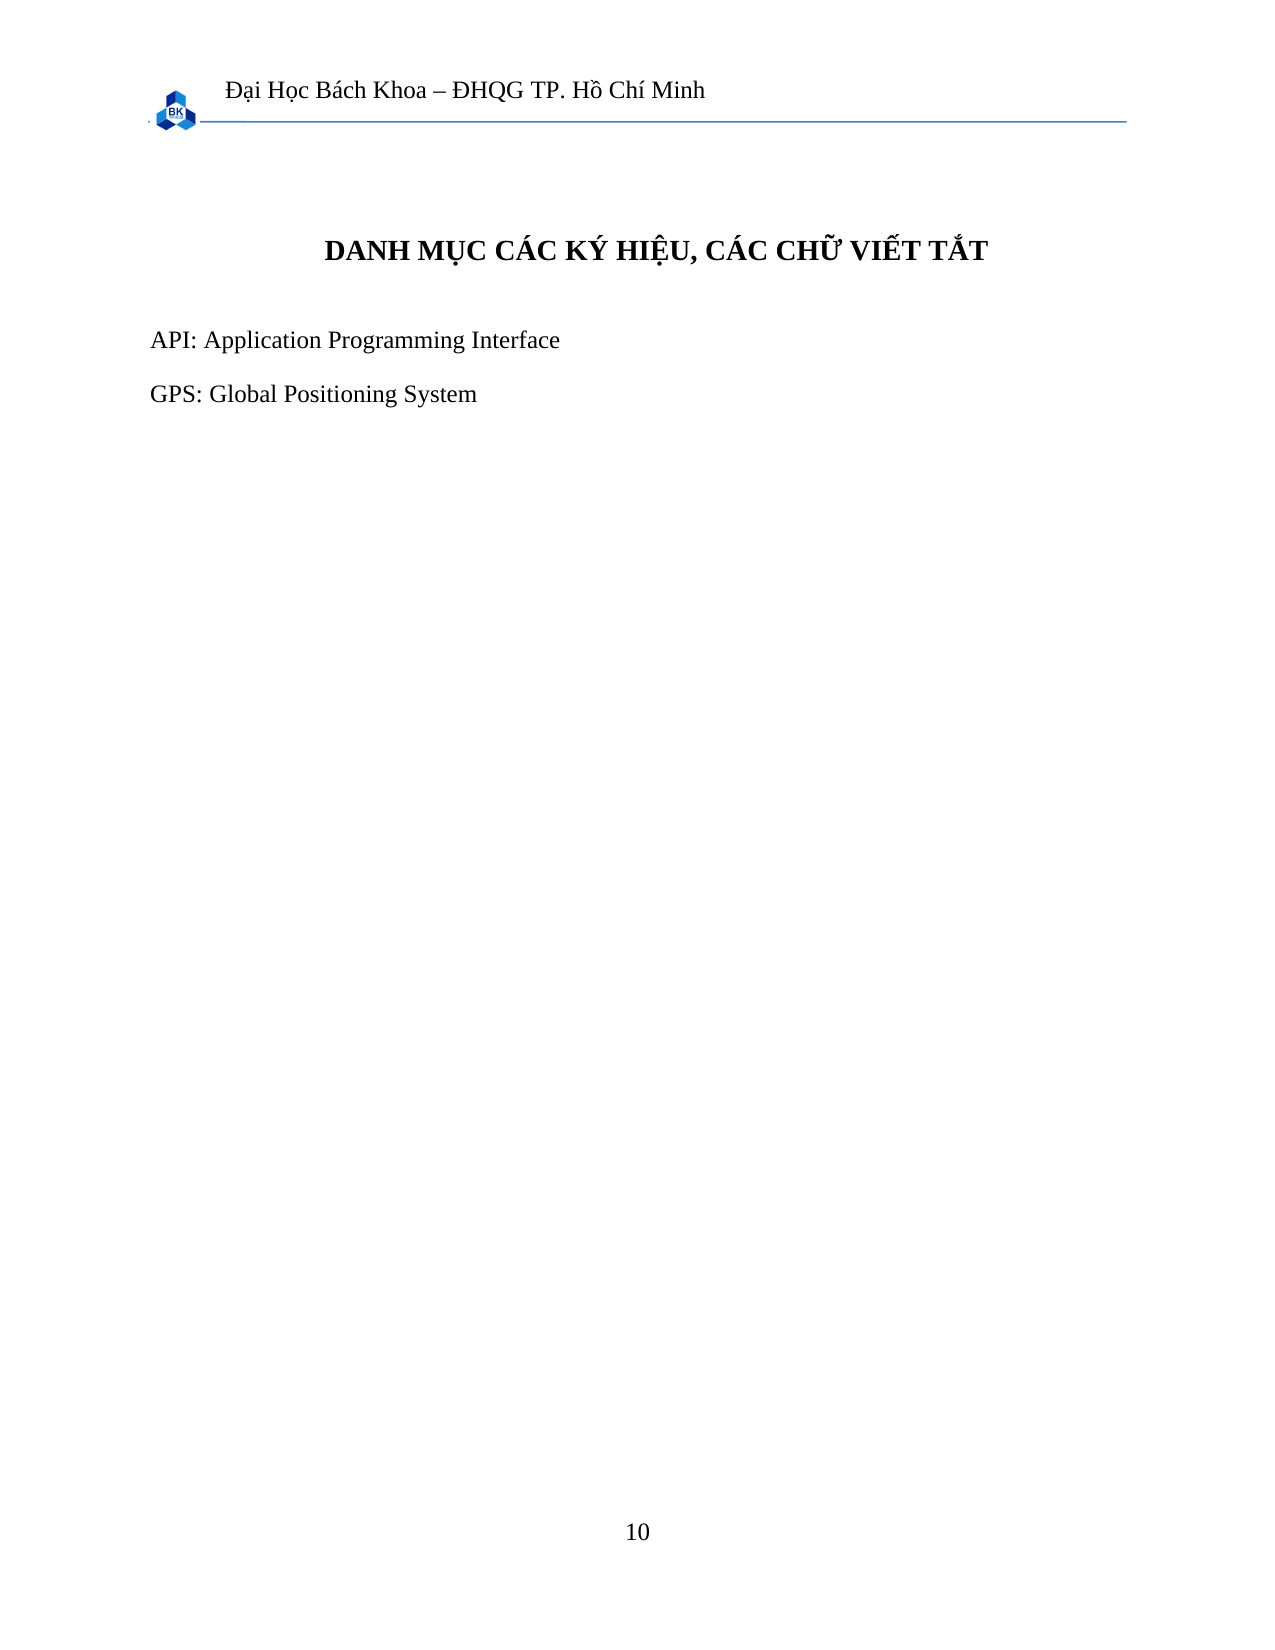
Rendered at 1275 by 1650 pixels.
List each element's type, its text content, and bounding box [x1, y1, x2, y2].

subtitle DANH MỤC CÁC KÝ HIỆU, CÁC CHỮ VIẾT TẮT [187, 233, 1125, 267]
text GPS: Global Positioning System [150, 379, 1125, 408]
text API: Application Programming Interface [150, 325, 1125, 354]
picture [150, 87, 200, 138]
